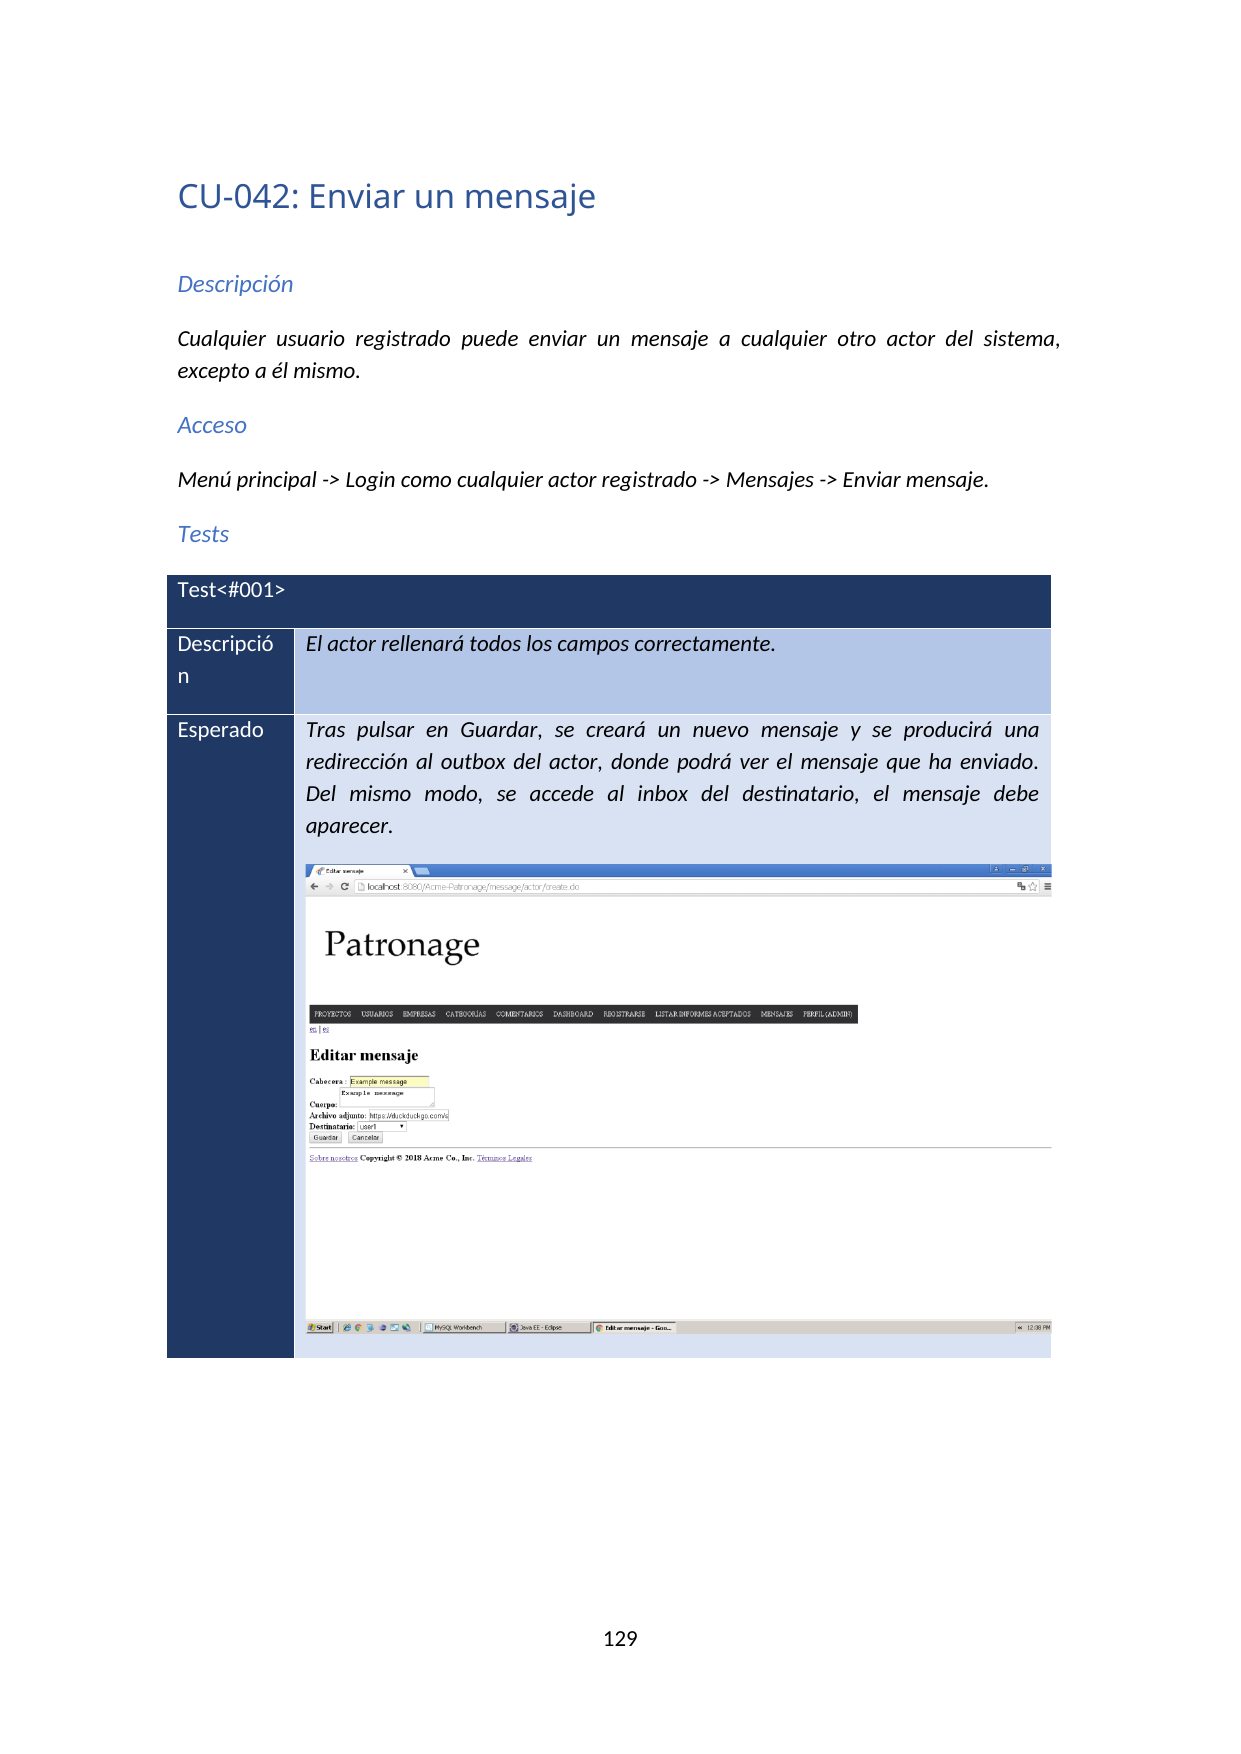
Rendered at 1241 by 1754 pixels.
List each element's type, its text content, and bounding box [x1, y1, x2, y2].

table_cell Descripción [167, 629, 294, 714]
text Acceso [177, 409, 1063, 440]
table_cell Esperado [167, 715, 294, 1358]
text Menú principal -> Login como cualquier actor registrado -> Mensajes -> Enviar mensaje. [177, 465, 1063, 493]
table_header Test<#001> [167, 575, 1051, 628]
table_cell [295, 715, 1051, 1358]
text Tests [177, 518, 1063, 549]
text Descripción [177, 268, 1063, 299]
table_cell El actor rellenará todos los campos correctamente. [295, 629, 1051, 714]
subtitle CU-042: Enviar un mensaje [177, 173, 1063, 218]
picture [305, 864, 1052, 1334]
text Cualquier usuario registrado puede enviar un mensaje a cualquier otro actor del sistema, excepto a él mismo. [177, 324, 1063, 384]
